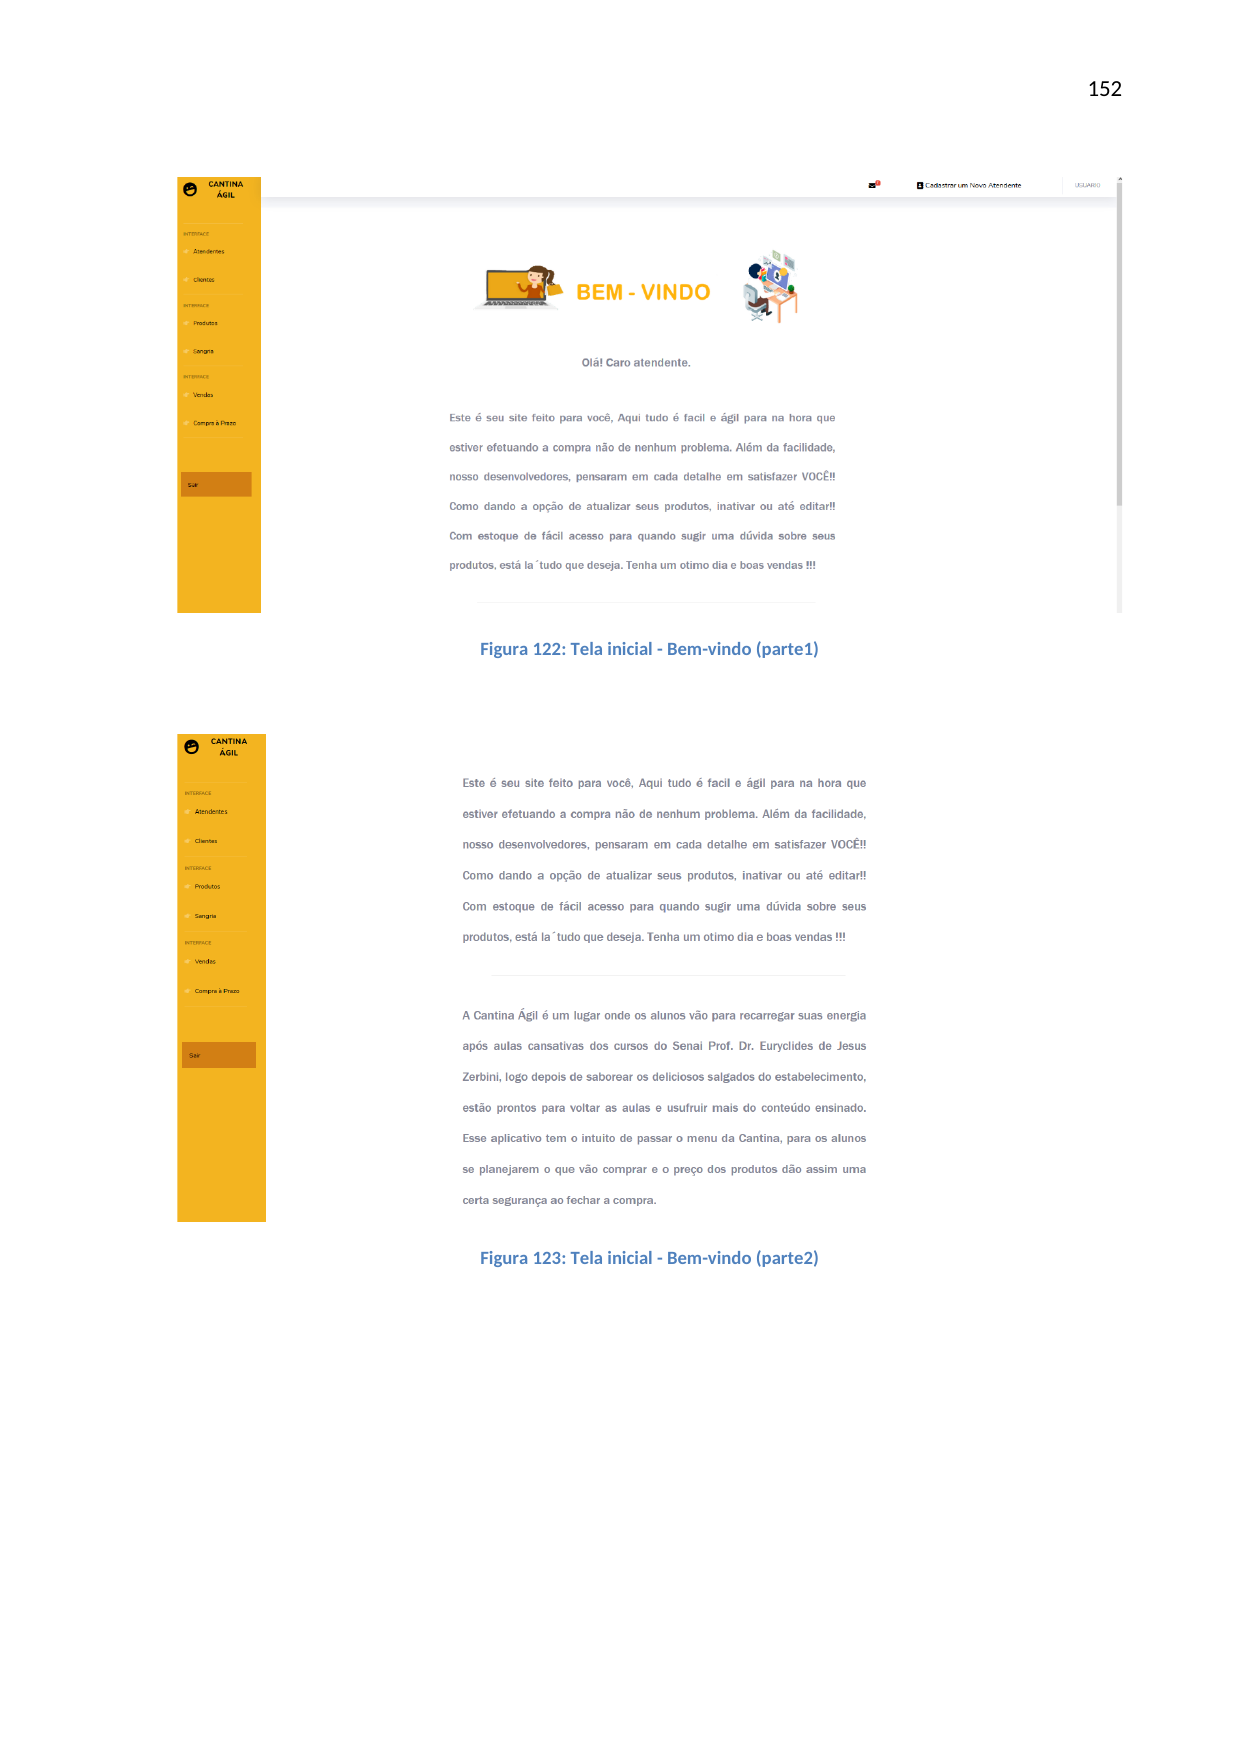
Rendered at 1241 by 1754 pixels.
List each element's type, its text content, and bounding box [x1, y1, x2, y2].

picture [177, 177, 1123, 613]
picture [177, 734, 1123, 1222]
